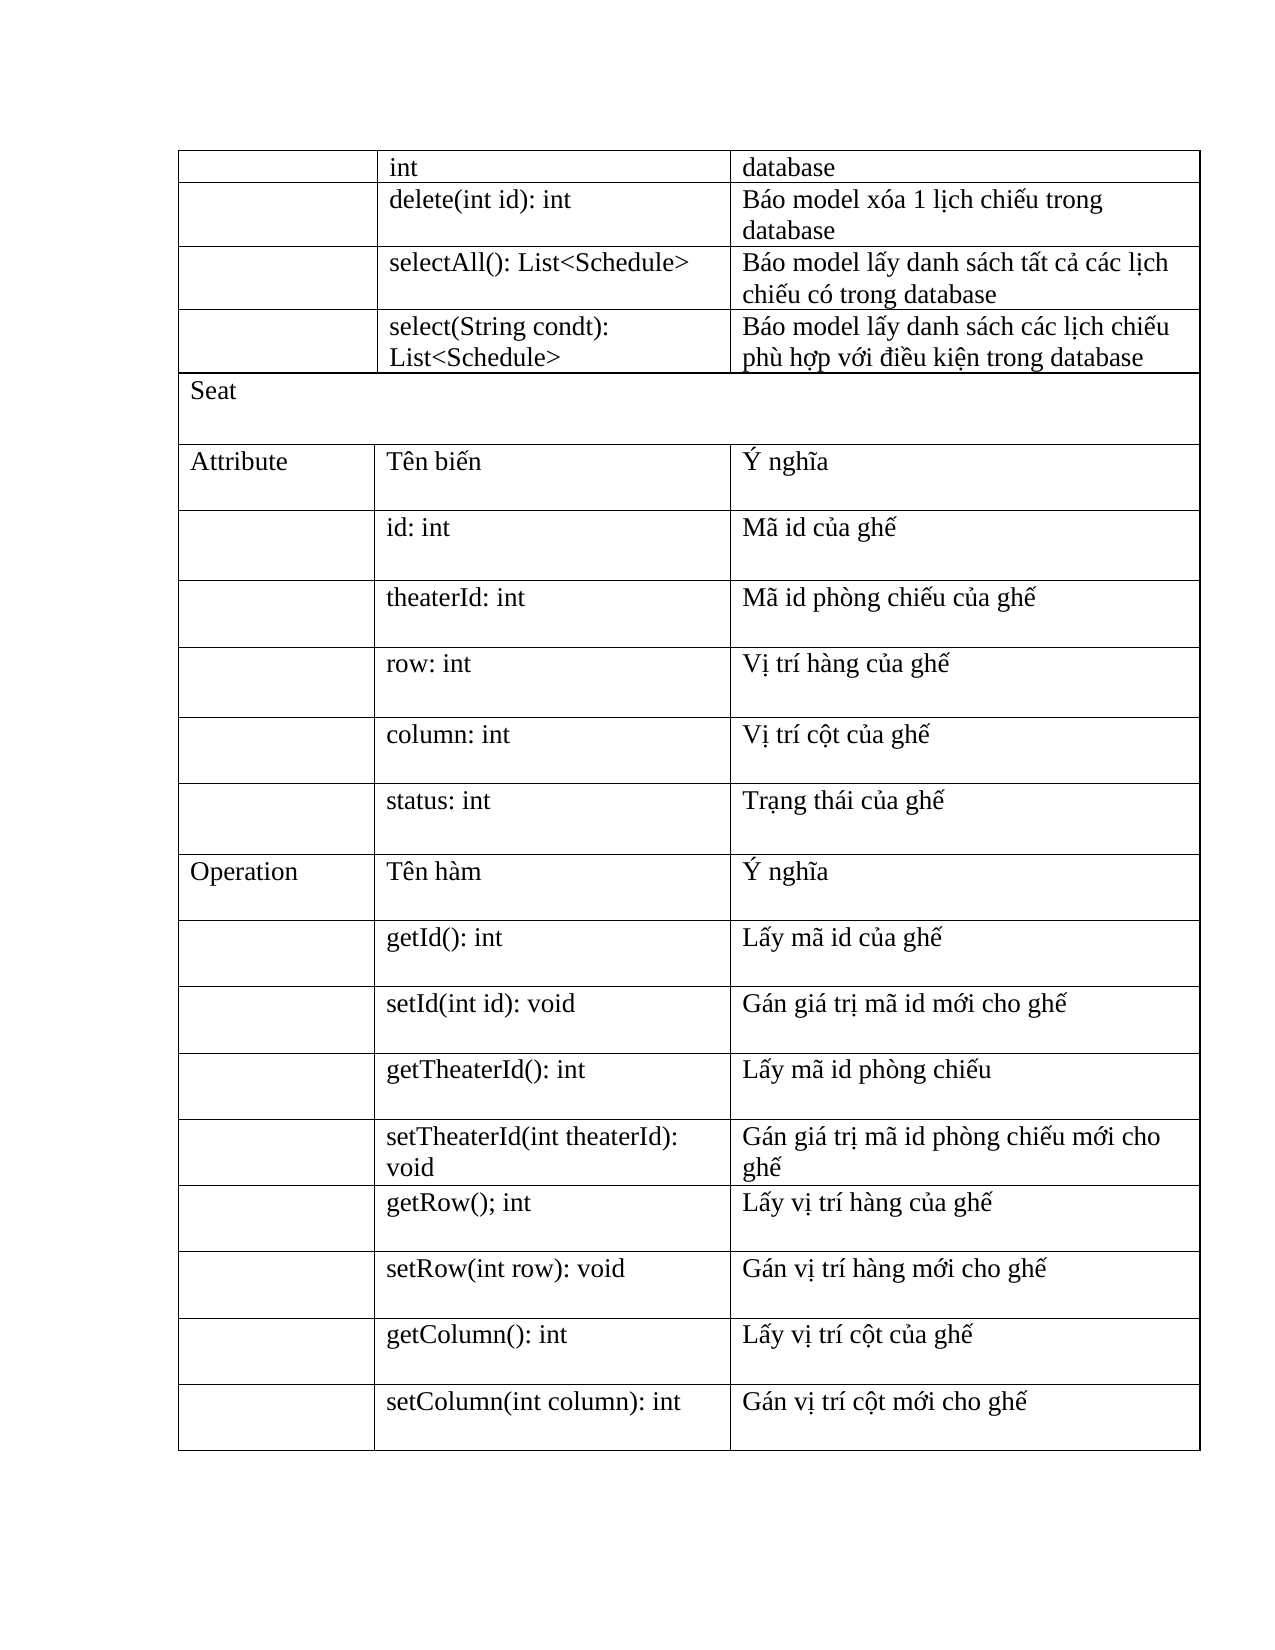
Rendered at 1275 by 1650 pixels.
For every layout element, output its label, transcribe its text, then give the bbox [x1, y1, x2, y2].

table_cell status: int [375, 784, 730, 854]
table_cell Vị trí hàng của ghế [731, 648, 1199, 717]
table_cell Trạng thái của ghế [731, 784, 1199, 854]
table_cell [179, 1120, 374, 1185]
table_cell Vị trí cột của ghế [731, 718, 1199, 783]
table_cell [179, 648, 374, 717]
table_cell [179, 581, 374, 647]
table_cell [179, 151, 377, 182]
table_cell getId(): int [375, 921, 730, 986]
table_cell selectAll(): List<Schedule> [378, 247, 730, 309]
table_cell Báo model lấy danh sách tất cả các lịch chiếu có trong database [731, 247, 1199, 309]
table_cell theaterId: int [375, 581, 730, 647]
table_cell [179, 1319, 374, 1384]
table_cell [179, 310, 377, 372]
table_cell Tên hàm [375, 855, 730, 920]
table_cell select(String condt): List<Schedule> [378, 310, 730, 372]
table_cell getColumn(): int [375, 1319, 730, 1384]
table_cell Tên biến [375, 445, 730, 510]
table_cell Gán giá trị mã id phòng chiếu mới cho ghế [731, 1120, 1199, 1185]
table_cell Operation [179, 855, 374, 920]
table_cell id: int [375, 511, 730, 580]
table_cell Ý nghĩa [731, 855, 1199, 920]
table_cell Mã id của ghế [731, 511, 1199, 580]
table_cell setRow(int row): void [375, 1252, 730, 1317]
table_cell column: int [375, 718, 730, 783]
table_header Seat [179, 374, 1199, 444]
table_cell Lấy vị trí hàng của ghế [731, 1186, 1199, 1251]
table_cell [179, 784, 374, 854]
table_cell [179, 511, 374, 580]
table_cell getTheaterId(): int [375, 1054, 730, 1119]
table_cell Lấy mã id phòng chiếu [731, 1054, 1199, 1119]
table_cell Gán vị trí hàng mới cho ghế [731, 1252, 1199, 1317]
table_cell [179, 247, 377, 309]
table_cell [179, 1054, 374, 1119]
table_cell [179, 183, 377, 246]
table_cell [731, 151, 1199, 182]
table_cell Báo model xóa 1 lịch chiếu trong database [731, 183, 1199, 246]
table_cell getRow(); int [375, 1186, 730, 1251]
table_cell [179, 987, 374, 1052]
table_cell Gán vị trí cột mới cho ghế [731, 1385, 1199, 1450]
table_cell row: int [375, 648, 730, 717]
table_cell [179, 921, 374, 986]
table_cell Lấy mã id của ghế [731, 921, 1199, 986]
table_cell setTheaterId(int theaterId): void [375, 1120, 730, 1185]
table_cell setColumn(int column): int [375, 1385, 730, 1450]
table_cell [179, 718, 374, 783]
table_cell Attribute [179, 445, 374, 510]
table_cell Lấy vị trí cột của ghế [731, 1319, 1199, 1384]
table_cell setId(int id): void [375, 987, 730, 1052]
table_cell Gán giá trị mã id mới cho ghế [731, 987, 1199, 1052]
table_cell Mã id phòng chiếu của ghế [731, 581, 1199, 647]
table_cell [378, 151, 730, 182]
table_cell [179, 1252, 374, 1317]
table_cell delete(int id): int [378, 183, 730, 246]
table_cell [179, 1186, 374, 1251]
table_cell Báo model lấy danh sách các lịch chiếu phù hợp với điều kiện trong database [731, 310, 1199, 372]
table_cell [179, 1385, 374, 1450]
table_cell Ý nghĩa [731, 445, 1199, 510]
